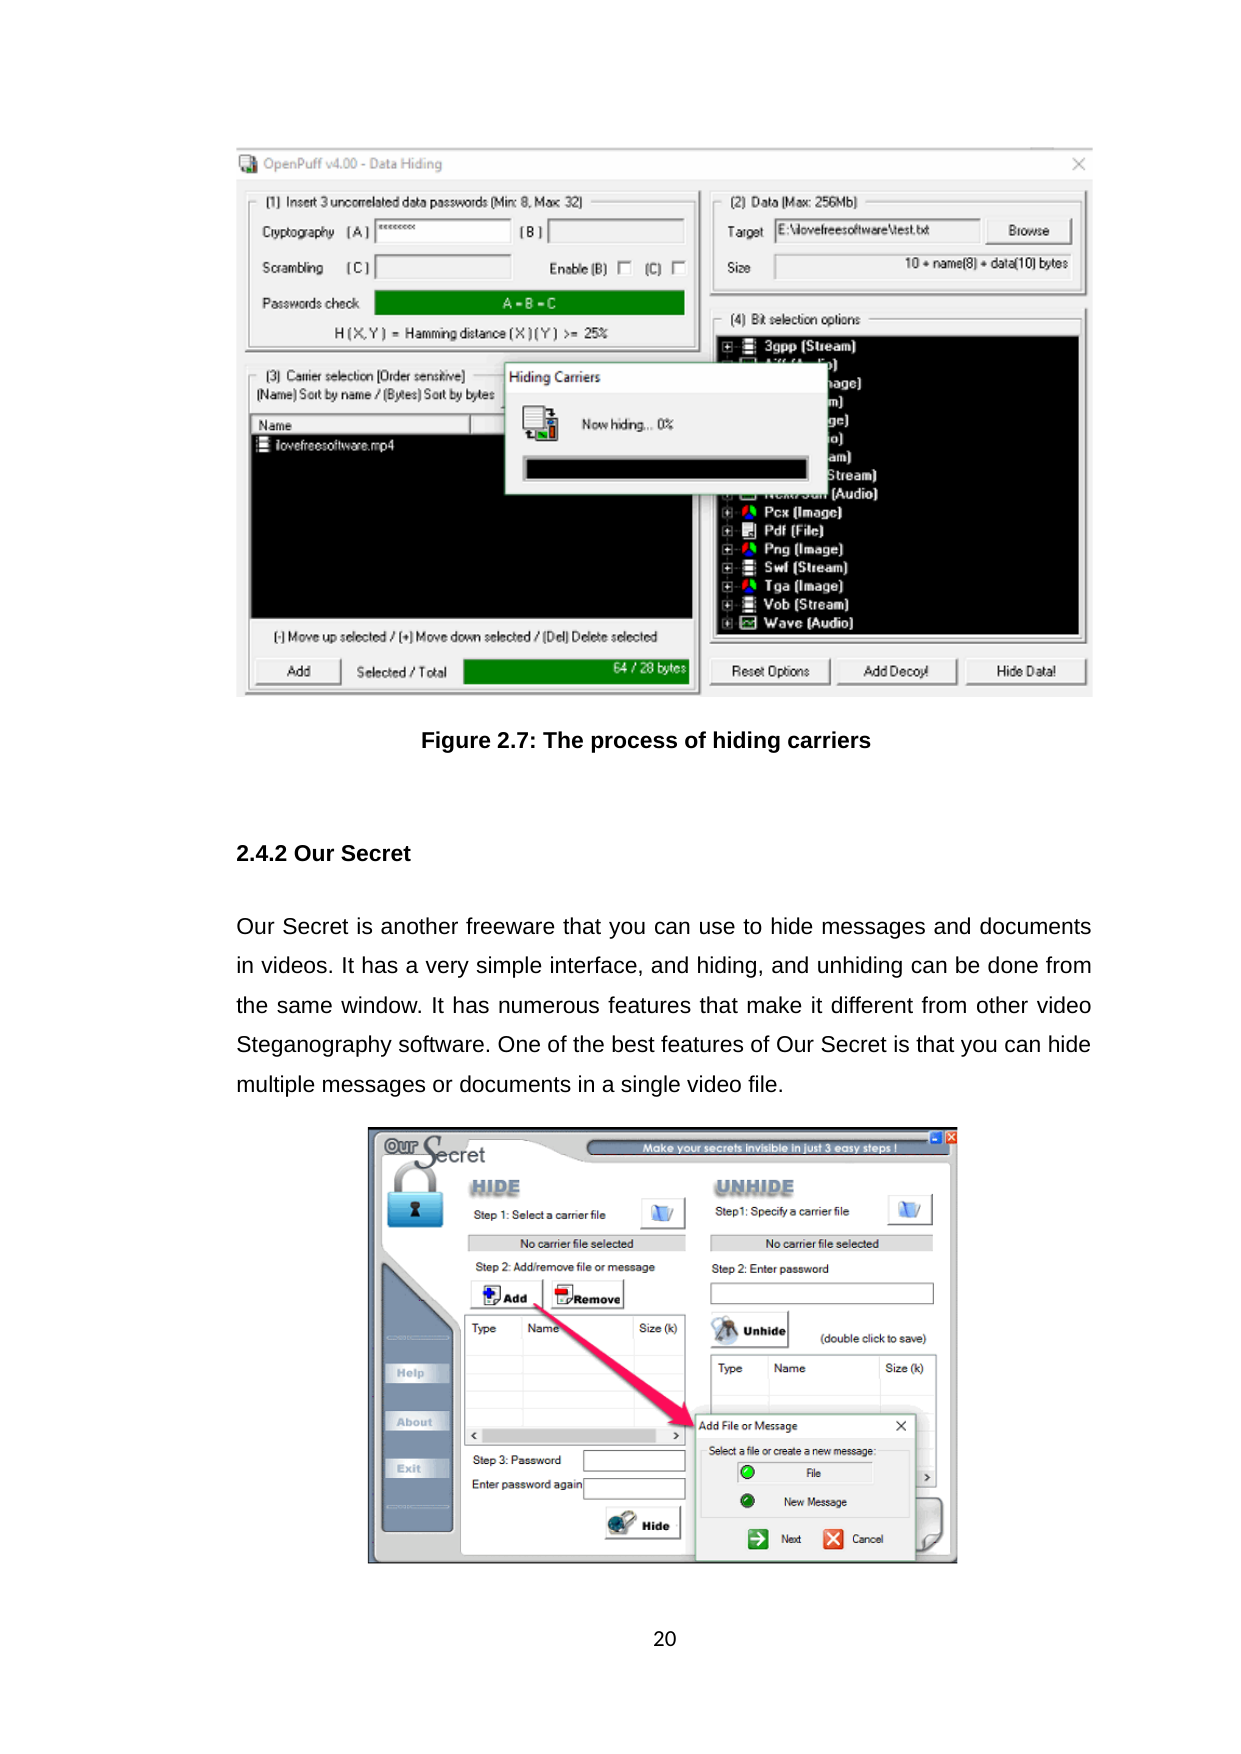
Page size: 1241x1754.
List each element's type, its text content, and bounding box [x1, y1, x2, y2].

picture [236, 147, 1093, 697]
subtitle 2.4.2 Our Secret [236, 839, 1092, 866]
text Our Secret is another freeware that you can use to hide messages and documents in videos. It has a very simple interface, and hiding, and unhiding can be done from the same window. It has numerous features that make it different from other video Steganography software. One of the best features of Our Secret is that you can hide multiple messages or documents in a single video file. [236, 913, 1092, 1097]
text Figure 2.7: The process of hiding carriers [236, 727, 1092, 753]
